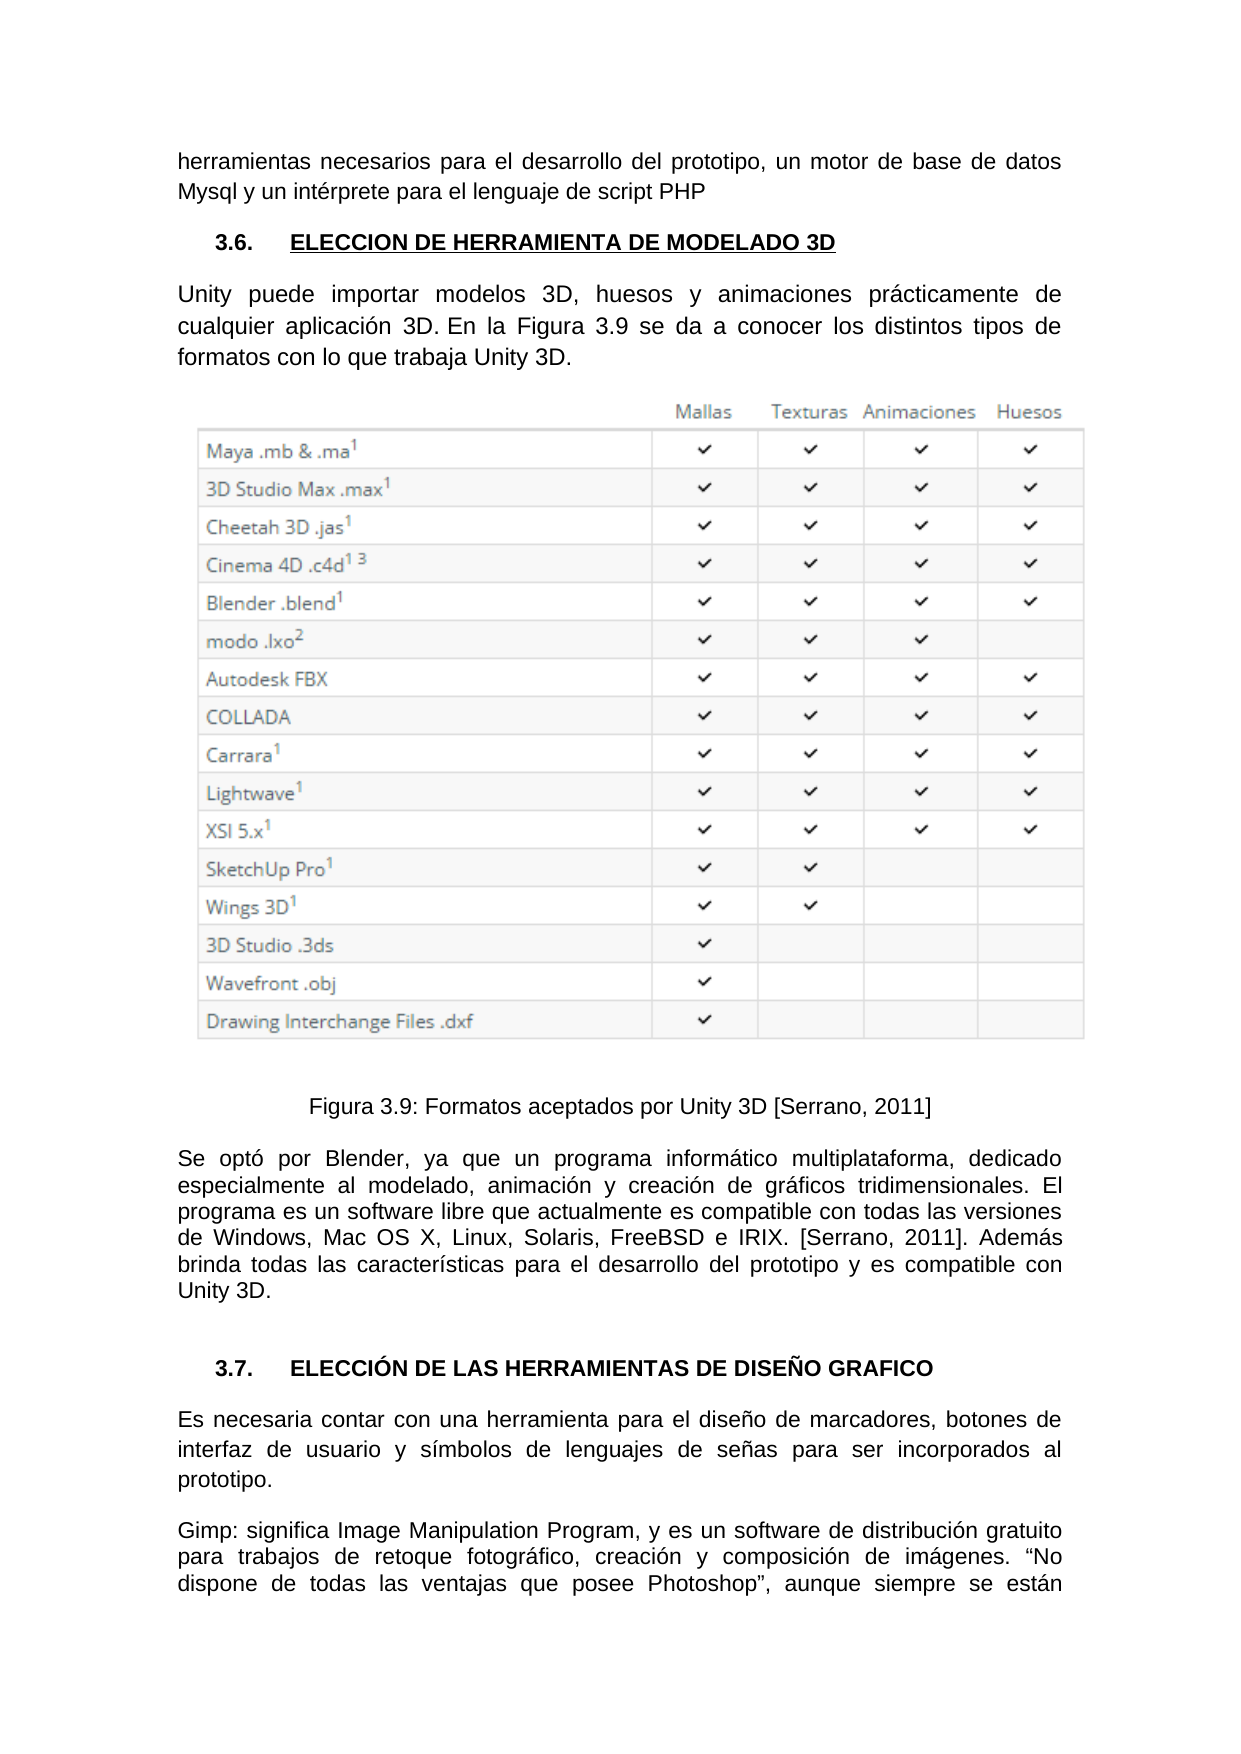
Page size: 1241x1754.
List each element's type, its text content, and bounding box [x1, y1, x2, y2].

list ELECCIÓN DE LAS HERRAMIENTAS DE DISEÑO GRAFICO [215, 1354, 1063, 1381]
text Se optó por Blender, ya que un programa informático multiplataforma, dedicado especialmente al modelado, animación y creación de gráficos tridimensionales. El programa es un software libre que actualmente es compatible con todas las versiones de Windows, Mac OS X, Linux, Solaris, FreeBSD e IRIX. [Serrano, 2011]. Además brinda todas las características para el desarrollo del prototipo y es compatible con Unity 3D. [177, 1145, 1063, 1303]
list ELECCION DE HERRAMIENTA DE MODELADO 3D [215, 229, 1063, 255]
text Es necesaria contar con una herramienta para el diseño de marcadores, botones de interfaz de usuario y símbolos de lenguajes de señas para ser incorporados al prototipo. [177, 1406, 1063, 1492]
picture [177, 395, 1107, 1068]
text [177, 148, 1063, 204]
text Figura 3.9: Formatos aceptados por Unity 3D [Serrano, 2011] [177, 1093, 1063, 1119]
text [177, 1517, 1063, 1596]
text Unity puede importar modelos 3D, huesos y animaciones prácticamente de cualquier aplicación 3D. En la Figura 3.9 se da a conocer los distintos tipos de formatos con lo que trabaja Unity 3D. [177, 307, 1063, 371]
